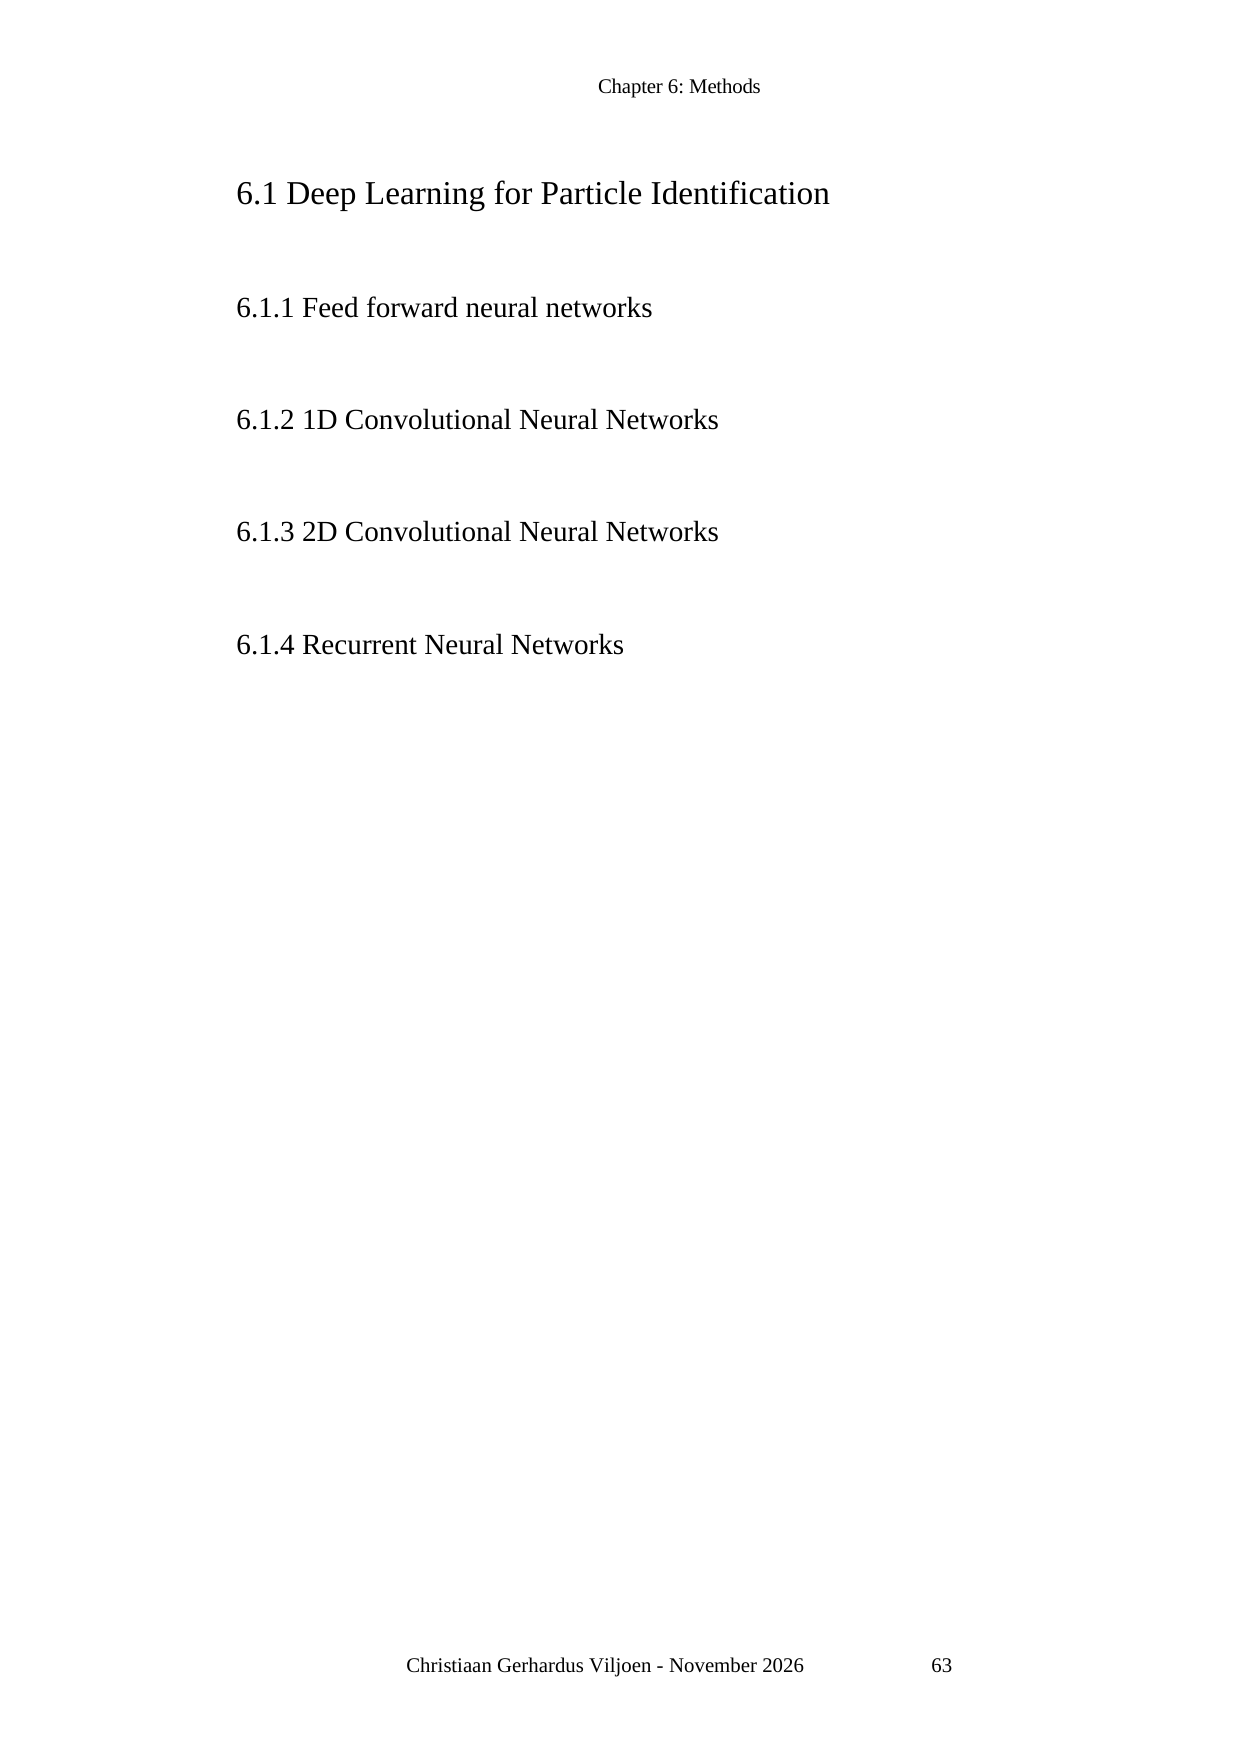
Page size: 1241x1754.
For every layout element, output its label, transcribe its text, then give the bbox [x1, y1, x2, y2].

subtitle Deep Learning for Particle Identification [236, 173, 1122, 211]
subtitle Recurrent Neural Networks [236, 627, 1122, 660]
subtitle 2D Convolutional Neural Networks [236, 514, 1122, 548]
subtitle Feed forward neural networks [236, 290, 1122, 323]
subtitle 1D Convolutional Neural Networks [236, 402, 1122, 436]
